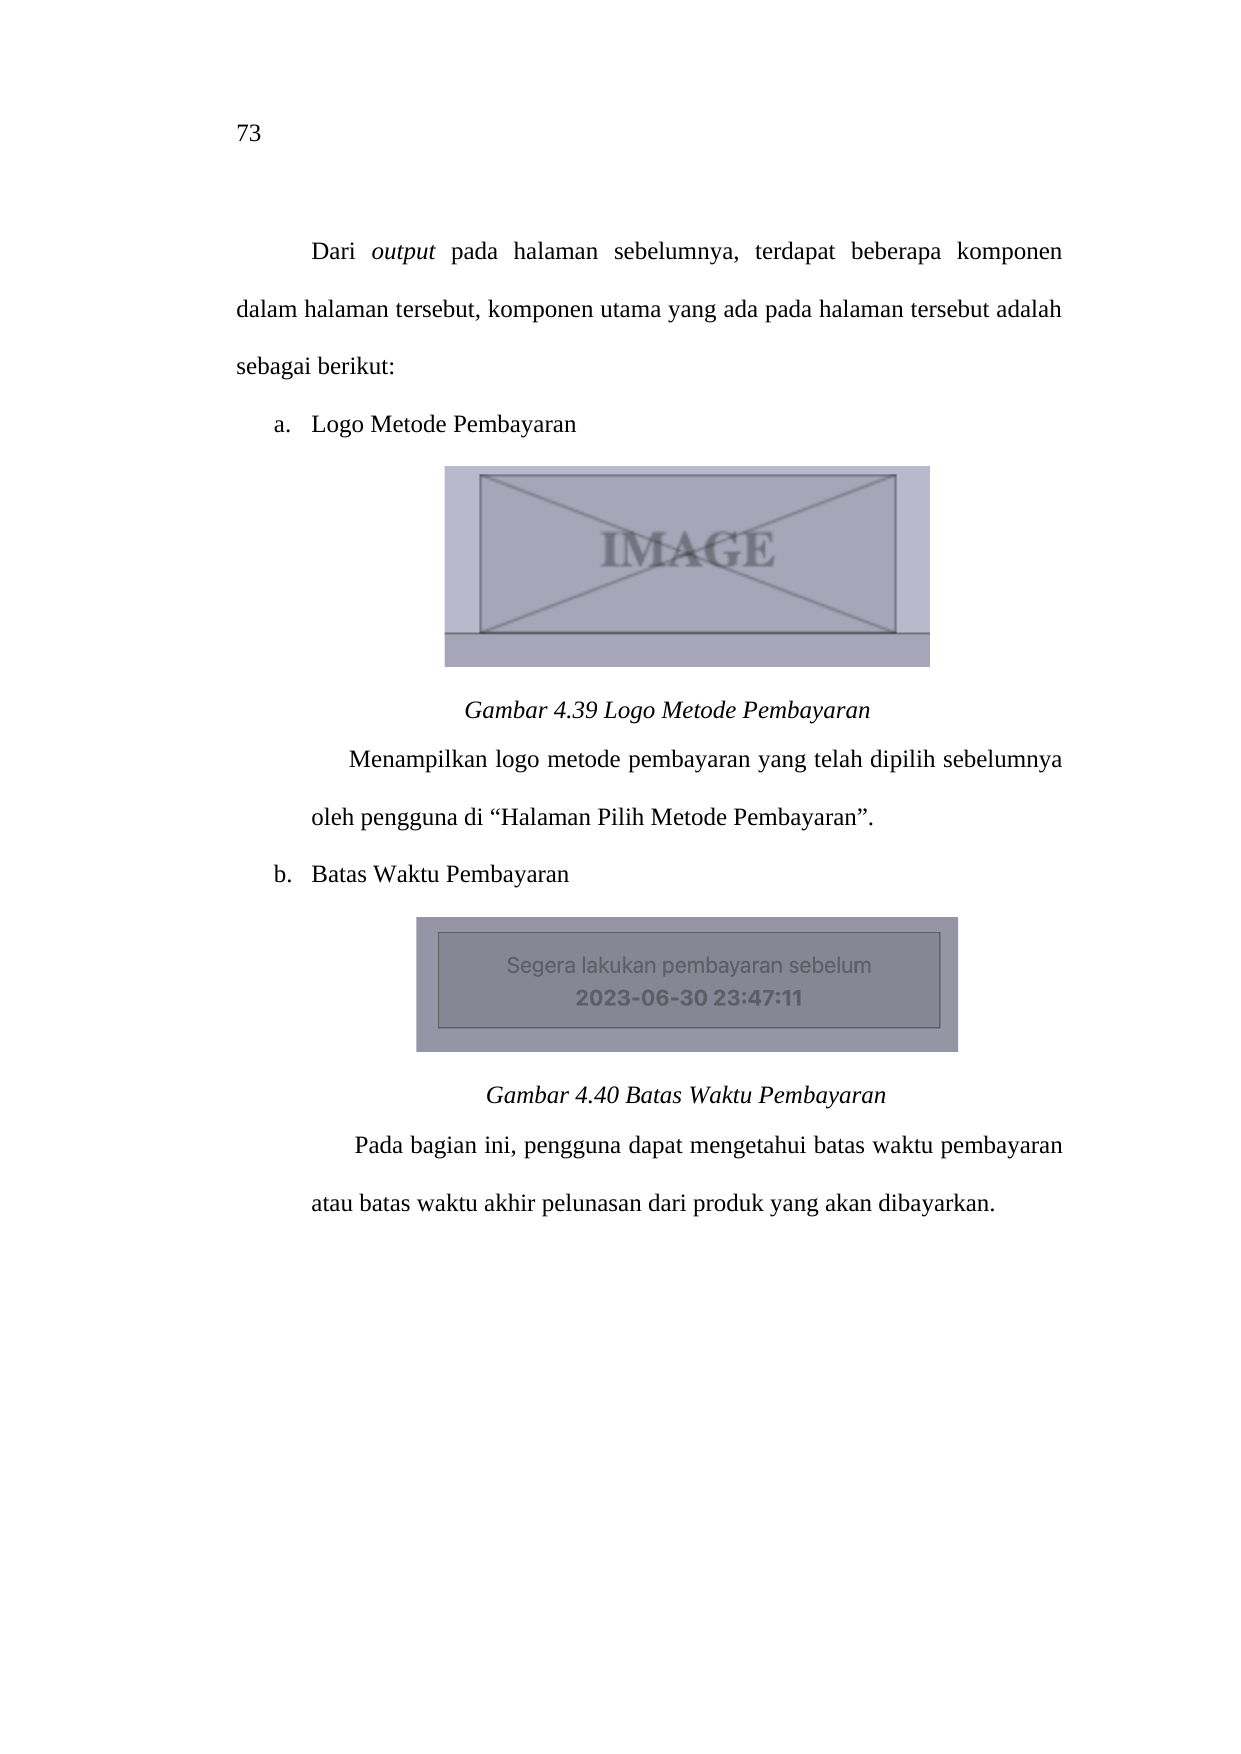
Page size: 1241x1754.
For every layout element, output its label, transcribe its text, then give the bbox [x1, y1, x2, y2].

list Batas Waktu Pembayaran [274, 859, 1063, 888]
text Dari output pada halaman sebelumnya, terdapat beberapa komponen dalam halaman tersebut, komponen utama yang ada pada halaman tersebut adalah sebagai berikut: [236, 236, 1063, 380]
text Pada bagian ini, pengguna dapat mengetahui batas waktu pembayaran atau batas waktu akhir pelunasan dari produk yang akan dibayarkan. [311, 1130, 1063, 1216]
picture [444, 466, 930, 667]
picture [416, 917, 959, 1052]
list Logo Metode Pembayaran [274, 409, 1063, 437]
text Menampilkan logo metode pembayaran yang telah dipilih sebelumnya oleh pengguna di “Halaman Pilih Metode Pembayaran”. [311, 744, 1063, 831]
